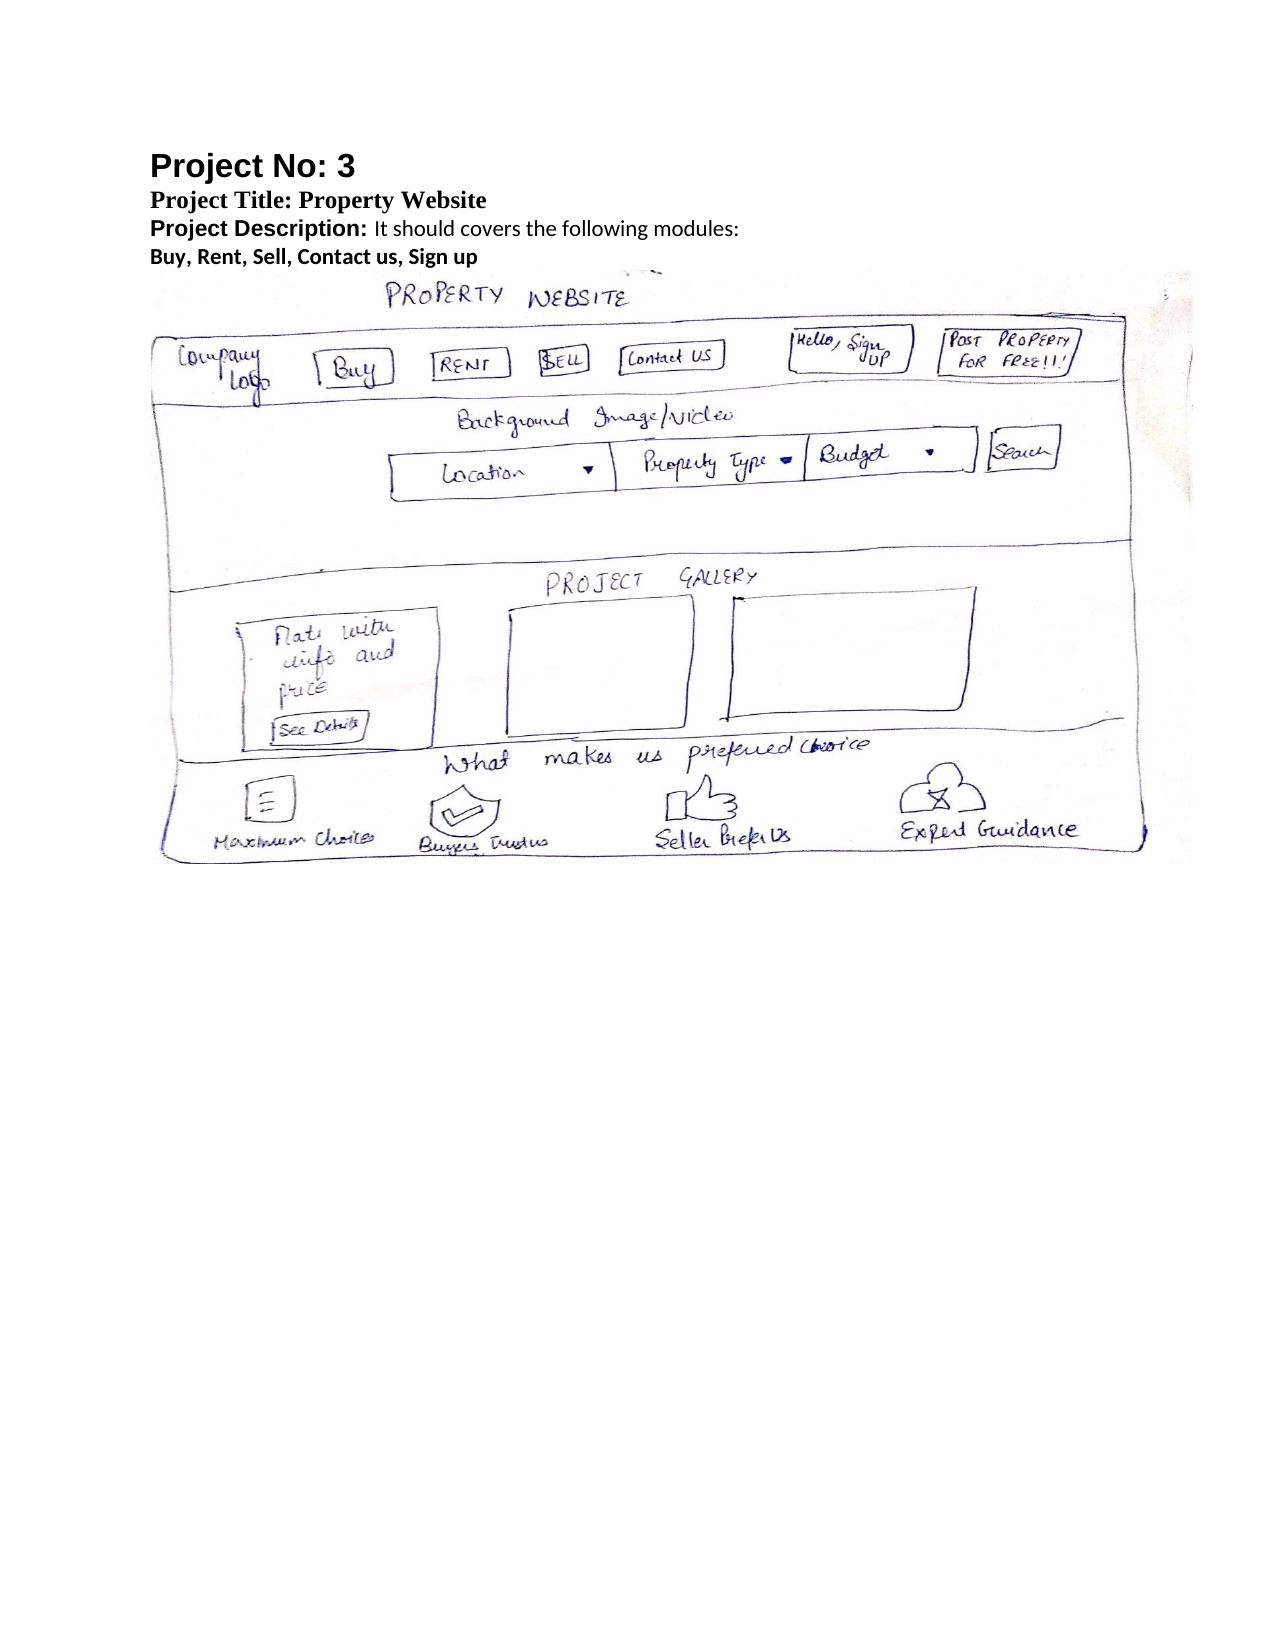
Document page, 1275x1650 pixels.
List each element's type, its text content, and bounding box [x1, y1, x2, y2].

subtitle Buy, Rent, Sell, Contact us, Sign up [150, 242, 1258, 270]
text Project No: 3 [150, 146, 1258, 184]
subtitle Project Title: Property Website [150, 185, 1258, 213]
picture [151, 270, 1193, 864]
text Project Description: It should covers the following modules: [150, 214, 1258, 242]
